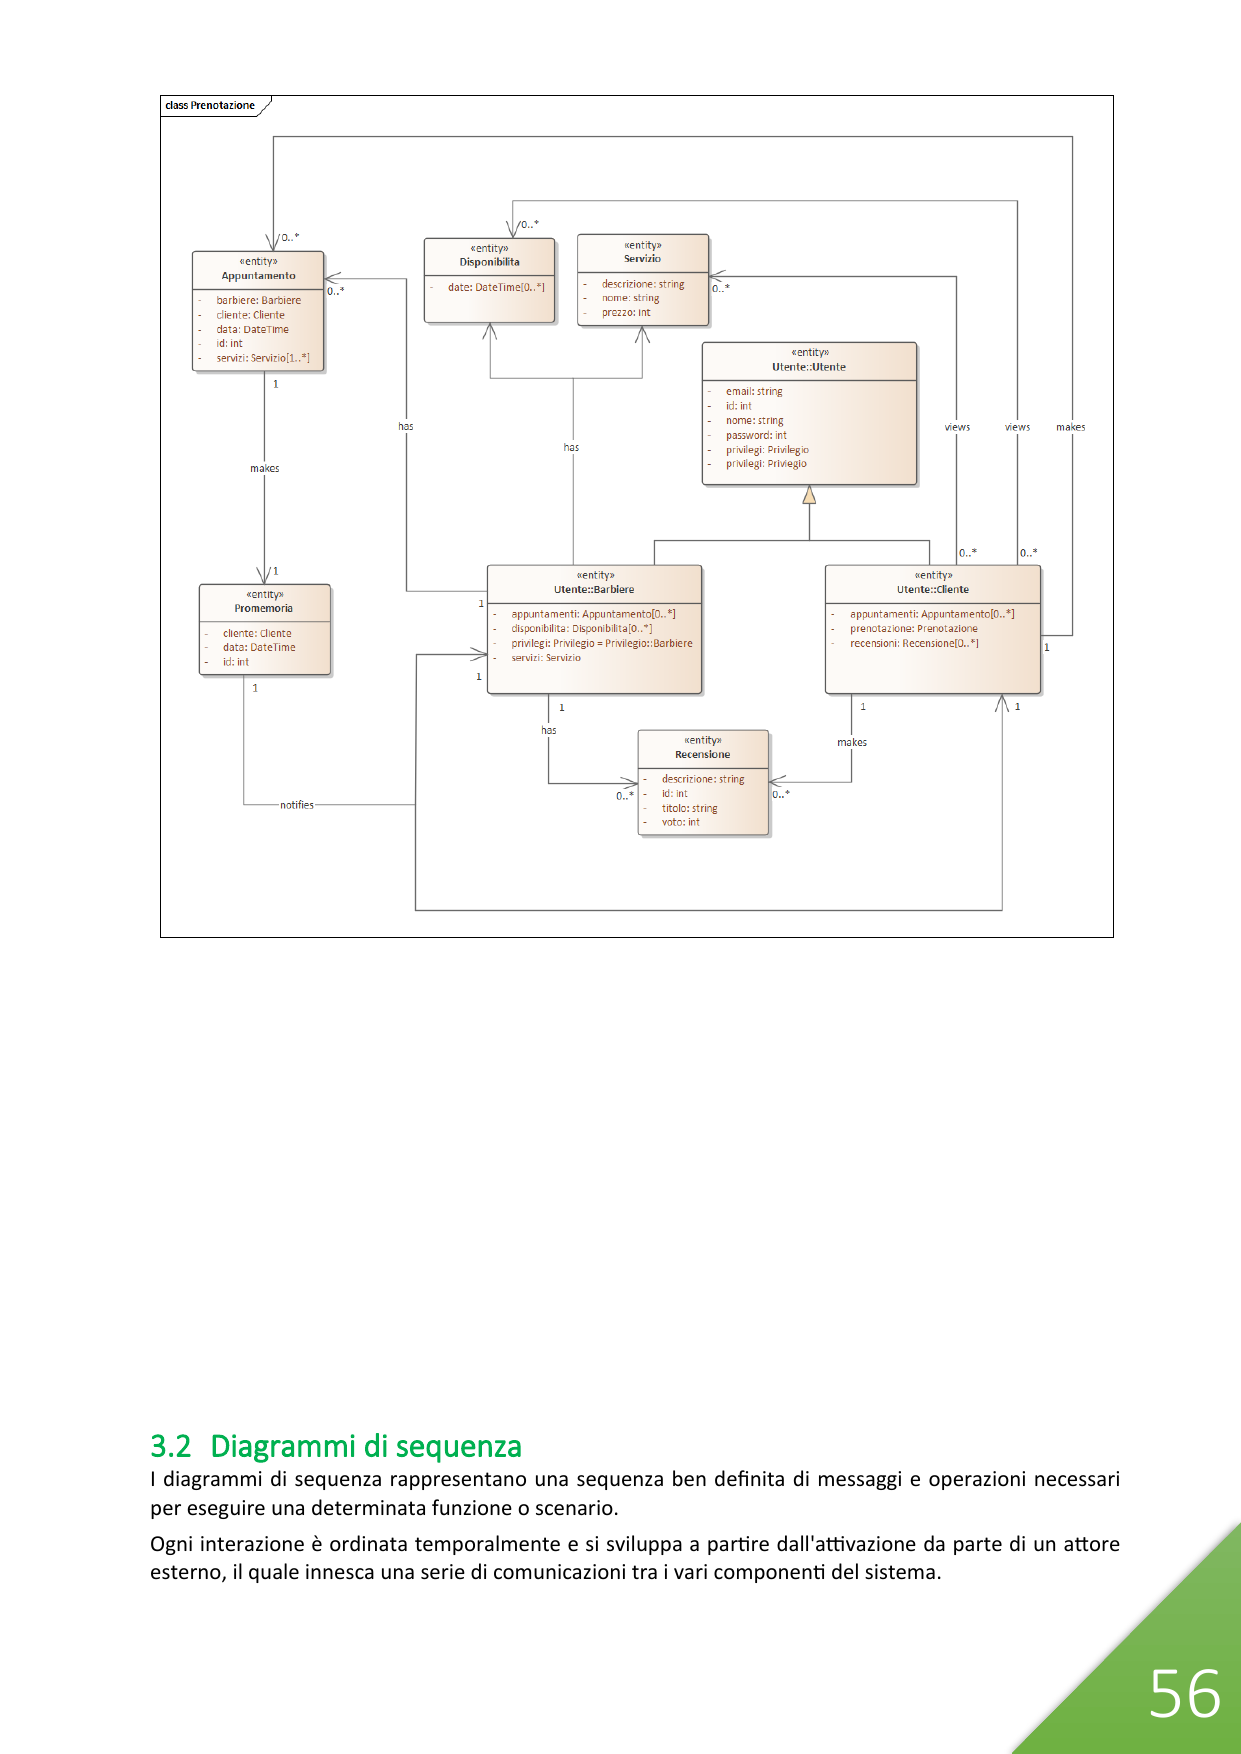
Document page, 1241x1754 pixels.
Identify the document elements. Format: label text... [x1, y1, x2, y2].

picture [153, 88, 1119, 943]
subtitle Diagrammi di sequenza [150, 1424, 1122, 1464]
text I diagrammi di sequenza rappresentano una sequenza ben definita di messaggi e operazioni necessari per eseguire una determinata funzione o scenario. [150, 1464, 1122, 1521]
text Ogni interazione è ordinata temporalmente e si sviluppa a partire dall'attivazione da parte di un attore esterno, il quale innesca una serie di comunicazioni tra i vari componenti del sistema. [150, 1529, 1122, 1585]
